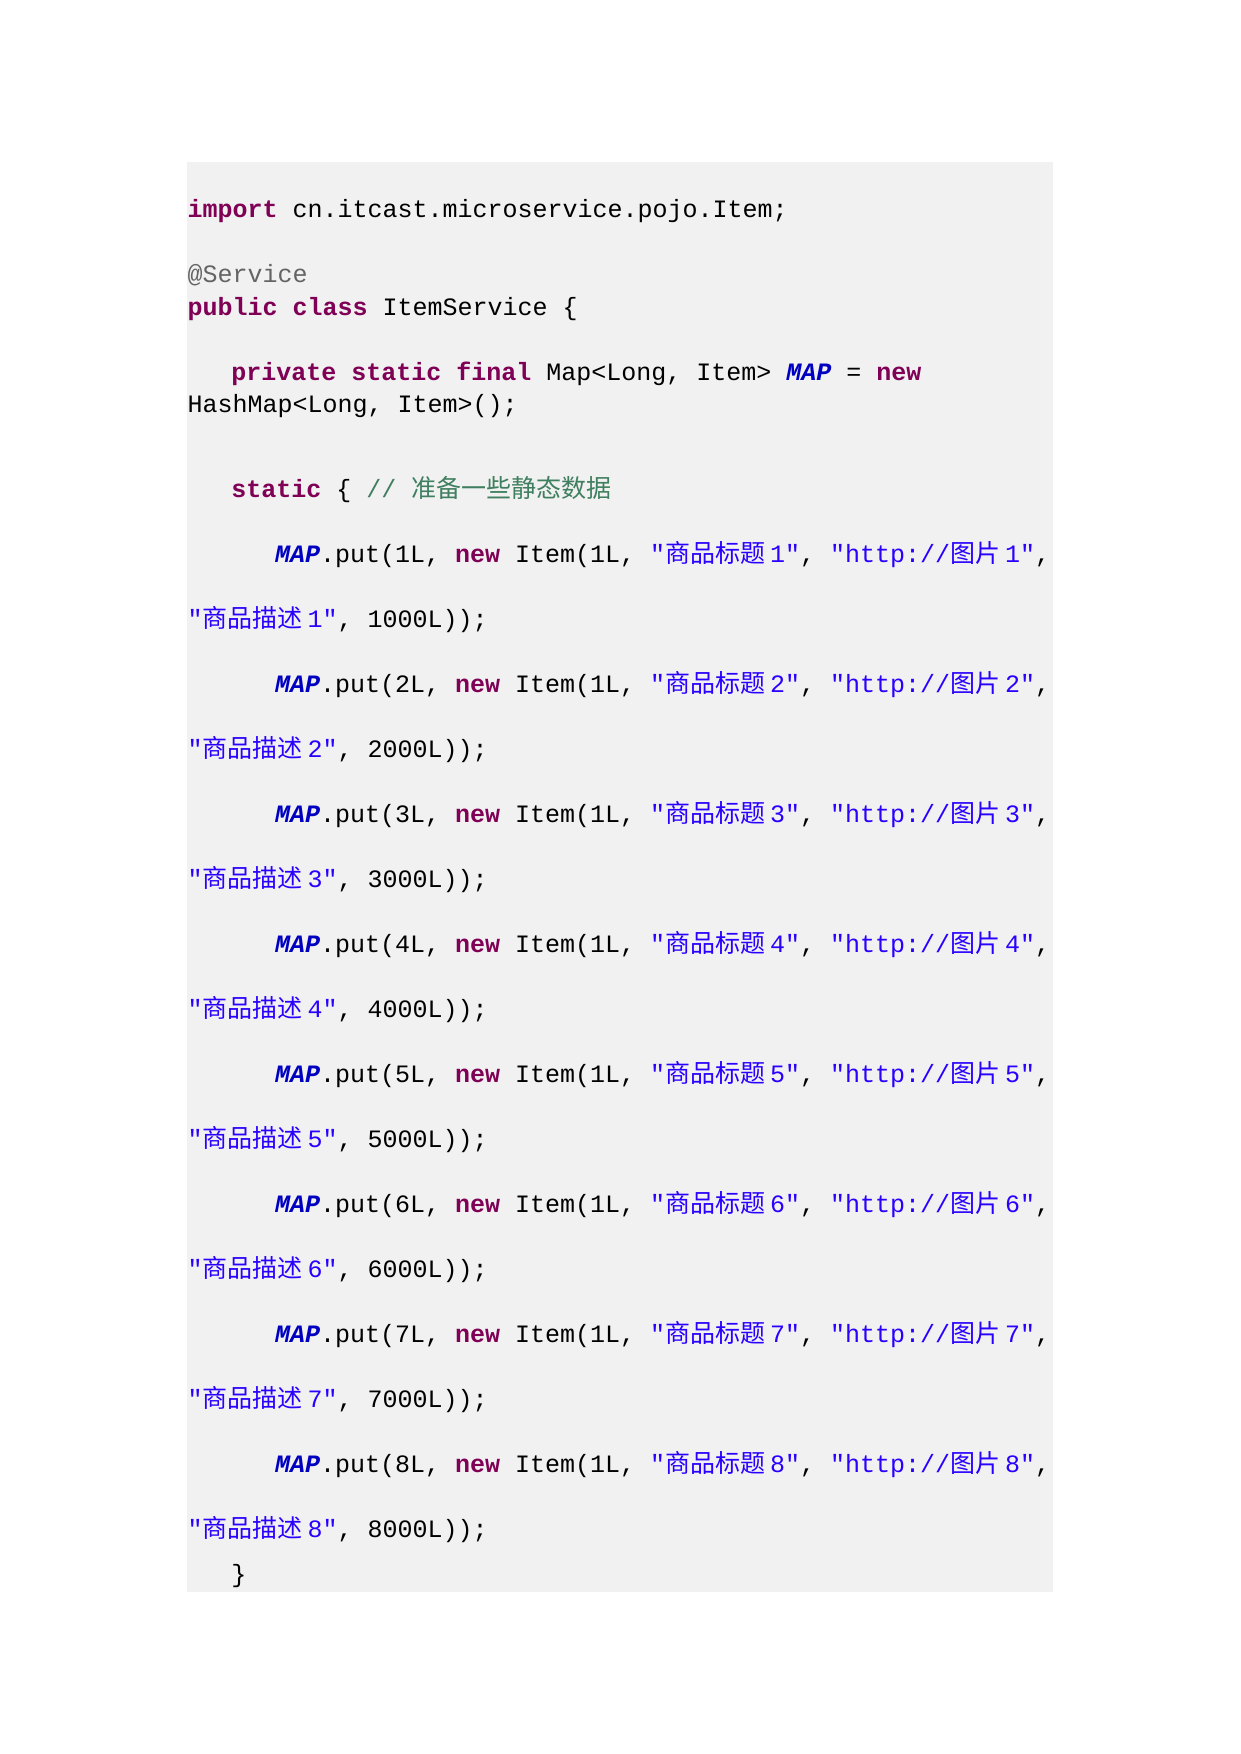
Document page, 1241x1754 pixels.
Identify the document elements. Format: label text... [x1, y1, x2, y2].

text MAP.put(2L, new Item(1L, "商品标题2", "http://图片2", "商品描述2", 2000L)); [187, 649, 1053, 779]
text MAP.put(4L, new Item(1L, "商品标题4", "http://图片4", "商品描述4", 4000L)); [187, 909, 1053, 1039]
text public class ItemService { [187, 292, 1053, 324]
text MAP.put(5L, new Item(1L, "商品标题5", "http://图片5", "商品描述5", 5000L)); [187, 1039, 1053, 1169]
text MAP.put(8L, new Item(1L, "商品标题8", "http://图片8", "商品描述8", 8000L)); [187, 1429, 1053, 1559]
text import cn.itcast.microservice.pojo.Item; [187, 194, 1053, 227]
text private static final Map<Long, Item> MAP = new HashMap<Long, Item>(); [187, 357, 1053, 422]
text @Service [187, 259, 1053, 292]
text MAP.put(6L, new Item(1L, "商品标题6", "http://图片6", "商品描述6", 6000L)); [187, 1169, 1053, 1299]
text MAP.put(1L, new Item(1L, "商品标题1", "http://图片1", "商品描述1", 1000L)); [187, 519, 1053, 649]
text } [187, 1559, 1053, 1592]
text MAP.put(3L, new Item(1L, "商品标题3", "http://图片3", "商品描述3", 3000L)); [187, 779, 1053, 909]
text MAP.put(7L, new Item(1L, "商品标题7", "http://图片7", "商品描述7", 7000L)); [187, 1299, 1053, 1429]
text static { // 准备一些静态数据 [187, 454, 1053, 519]
